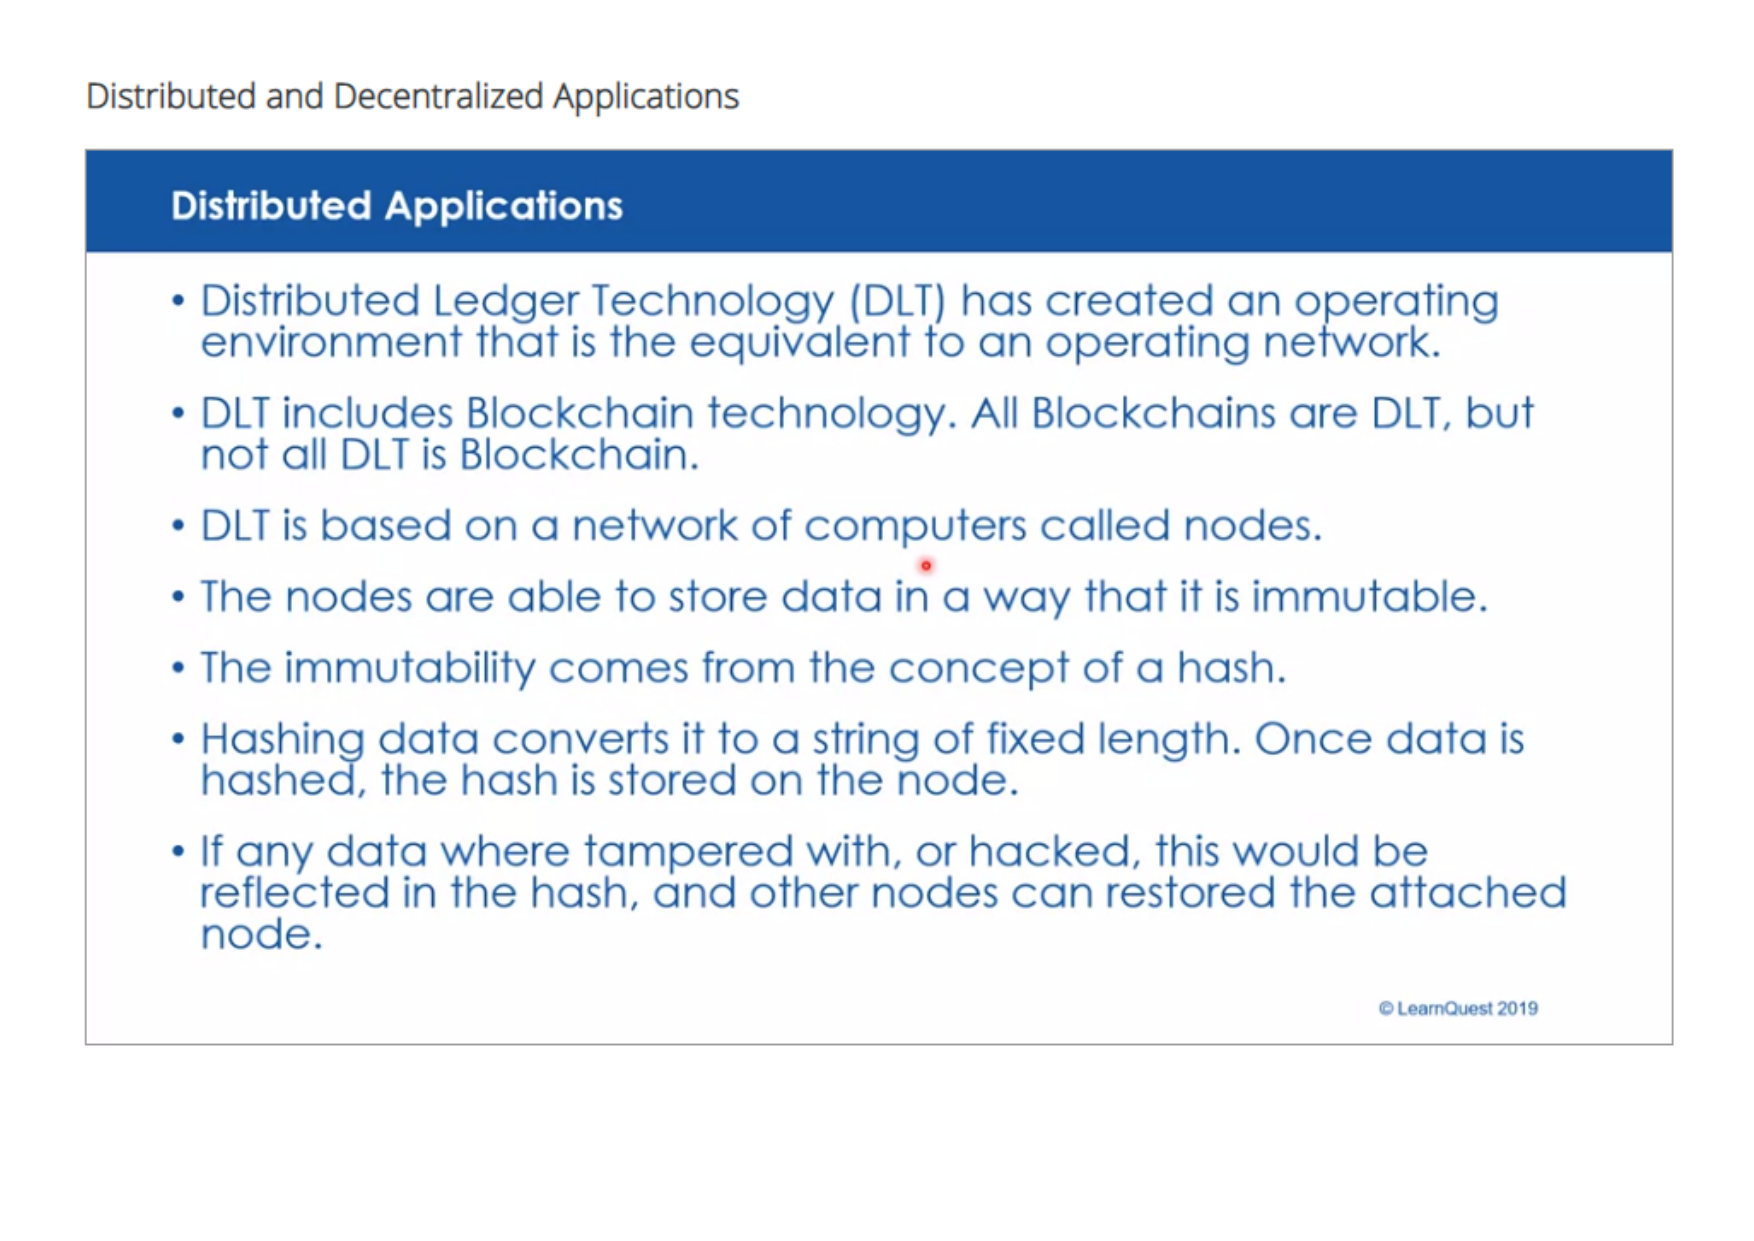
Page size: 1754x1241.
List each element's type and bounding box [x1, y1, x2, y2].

picture [75, 75, 1679, 1056]
